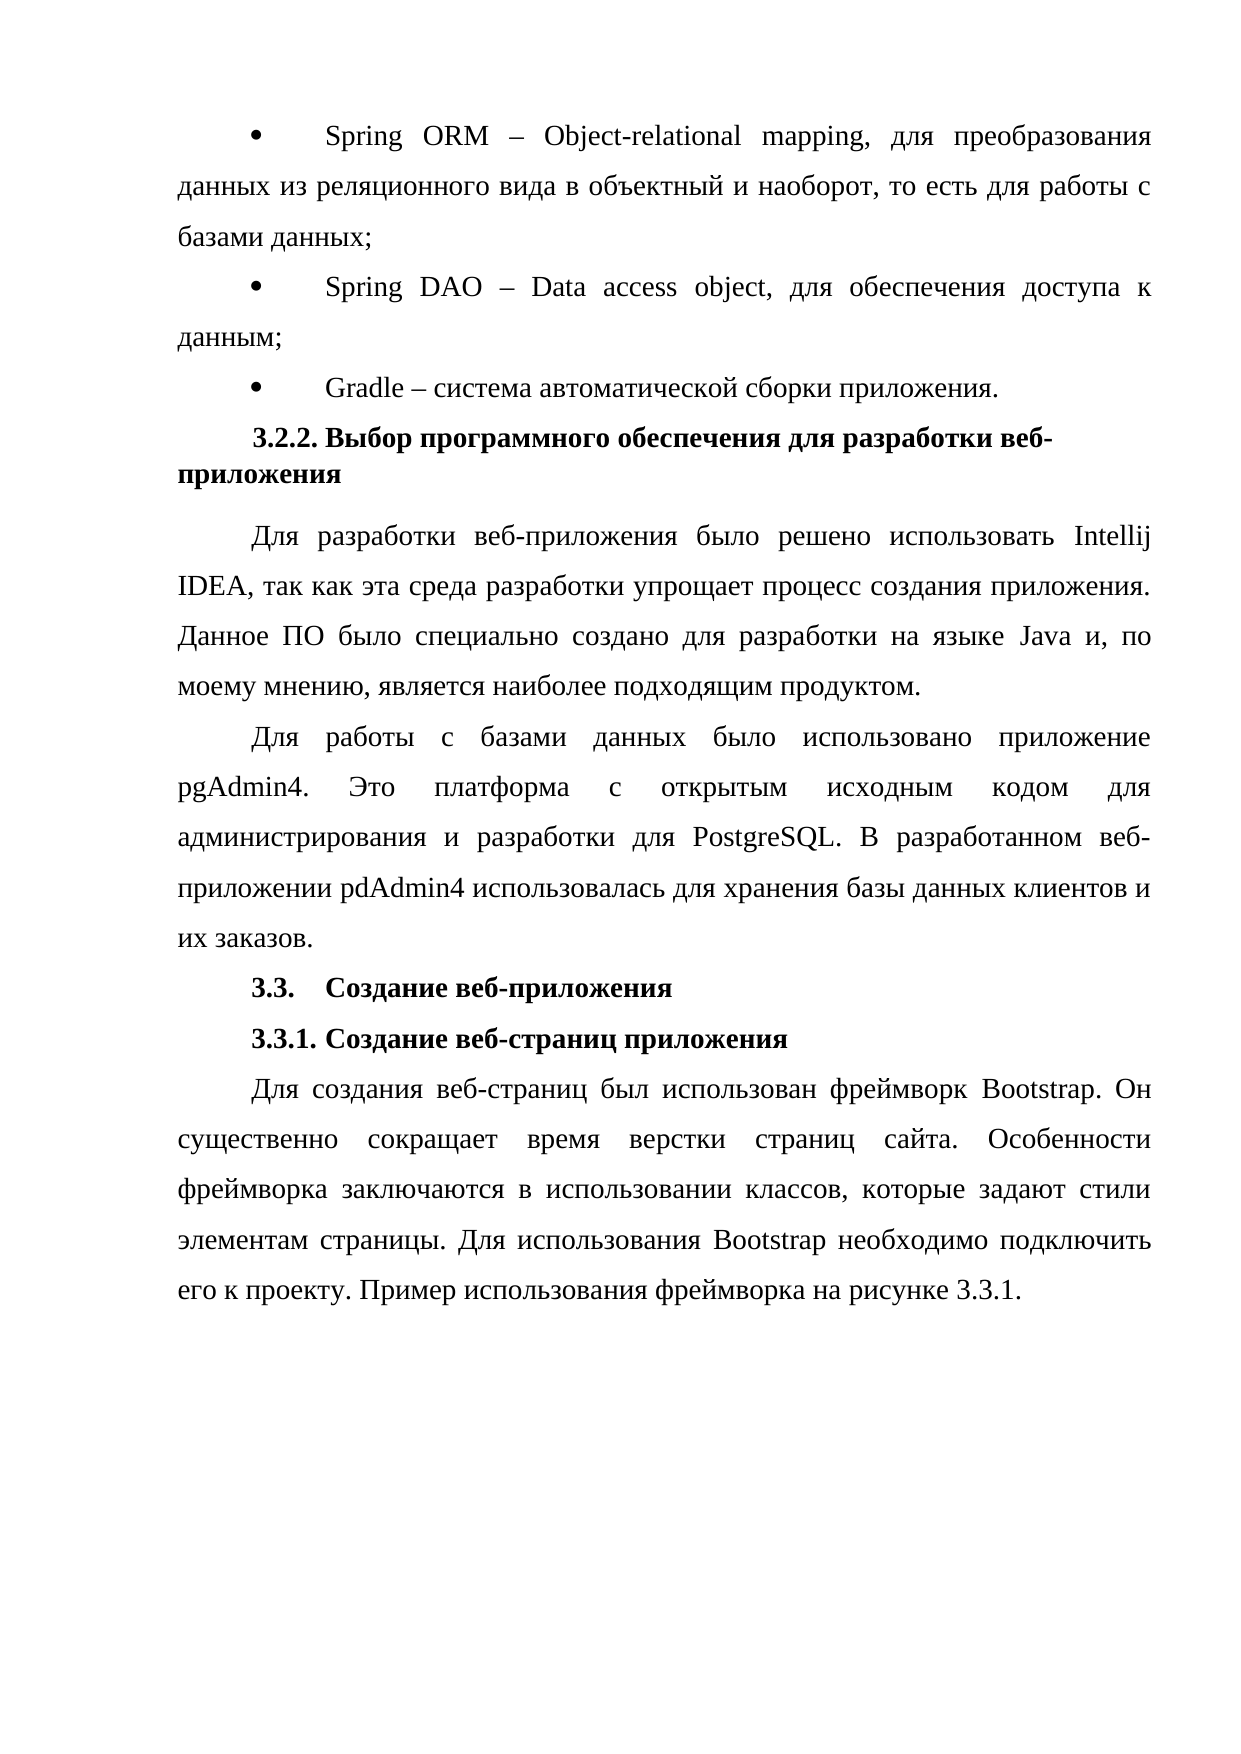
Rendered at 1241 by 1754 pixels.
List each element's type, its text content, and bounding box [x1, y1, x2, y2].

list Gradle – система автоматической сборки приложения. [177, 370, 1152, 403]
list Spring ORM – Object-relational mapping, для преобразования данных из реляционного вида в объектный и наоборот, то есть для работы с базами данных; [177, 118, 1152, 252]
list Создание веб-страниц приложения [177, 1021, 1152, 1054]
list Выбор программного обеспечения для разработки веб-приложения [177, 420, 1152, 490]
text Для работы с базами данных было использовано приложение pgAdmin4. Это платформа с открытым исходным кодом для администрирования и разработки для PostgreSQL. В разработанном веб-приложении pdAdmin4 использовалась для хранения базы данных клиентов и их заказов. [177, 719, 1152, 954]
text Для разработки веб-приложения было решено использовать Intellij IDEA, так как эта среда разработки упрощает процесс создания приложения. Данное ПО было специально создано для разработки на языке Java и, по моему мнению, является наиболее подходящим продуктом. [177, 518, 1152, 702]
text Для создания веб-страниц был использован фреймворк Bootstrap. Он существенно сокращает время верстки страниц сайта. Особенности фреймворка заключаются в использовании классов, которые задают стили элементам страницы. Для использования Bootstrap необходимо подключить его к проекту. Пример использования фреймворка на рисунке 3.3.1. [177, 1071, 1152, 1306]
list Spring DAO – Data access object, для обеспечения доступа к данным; [177, 269, 1152, 353]
list Создание веб-приложения [177, 970, 1152, 1004]
